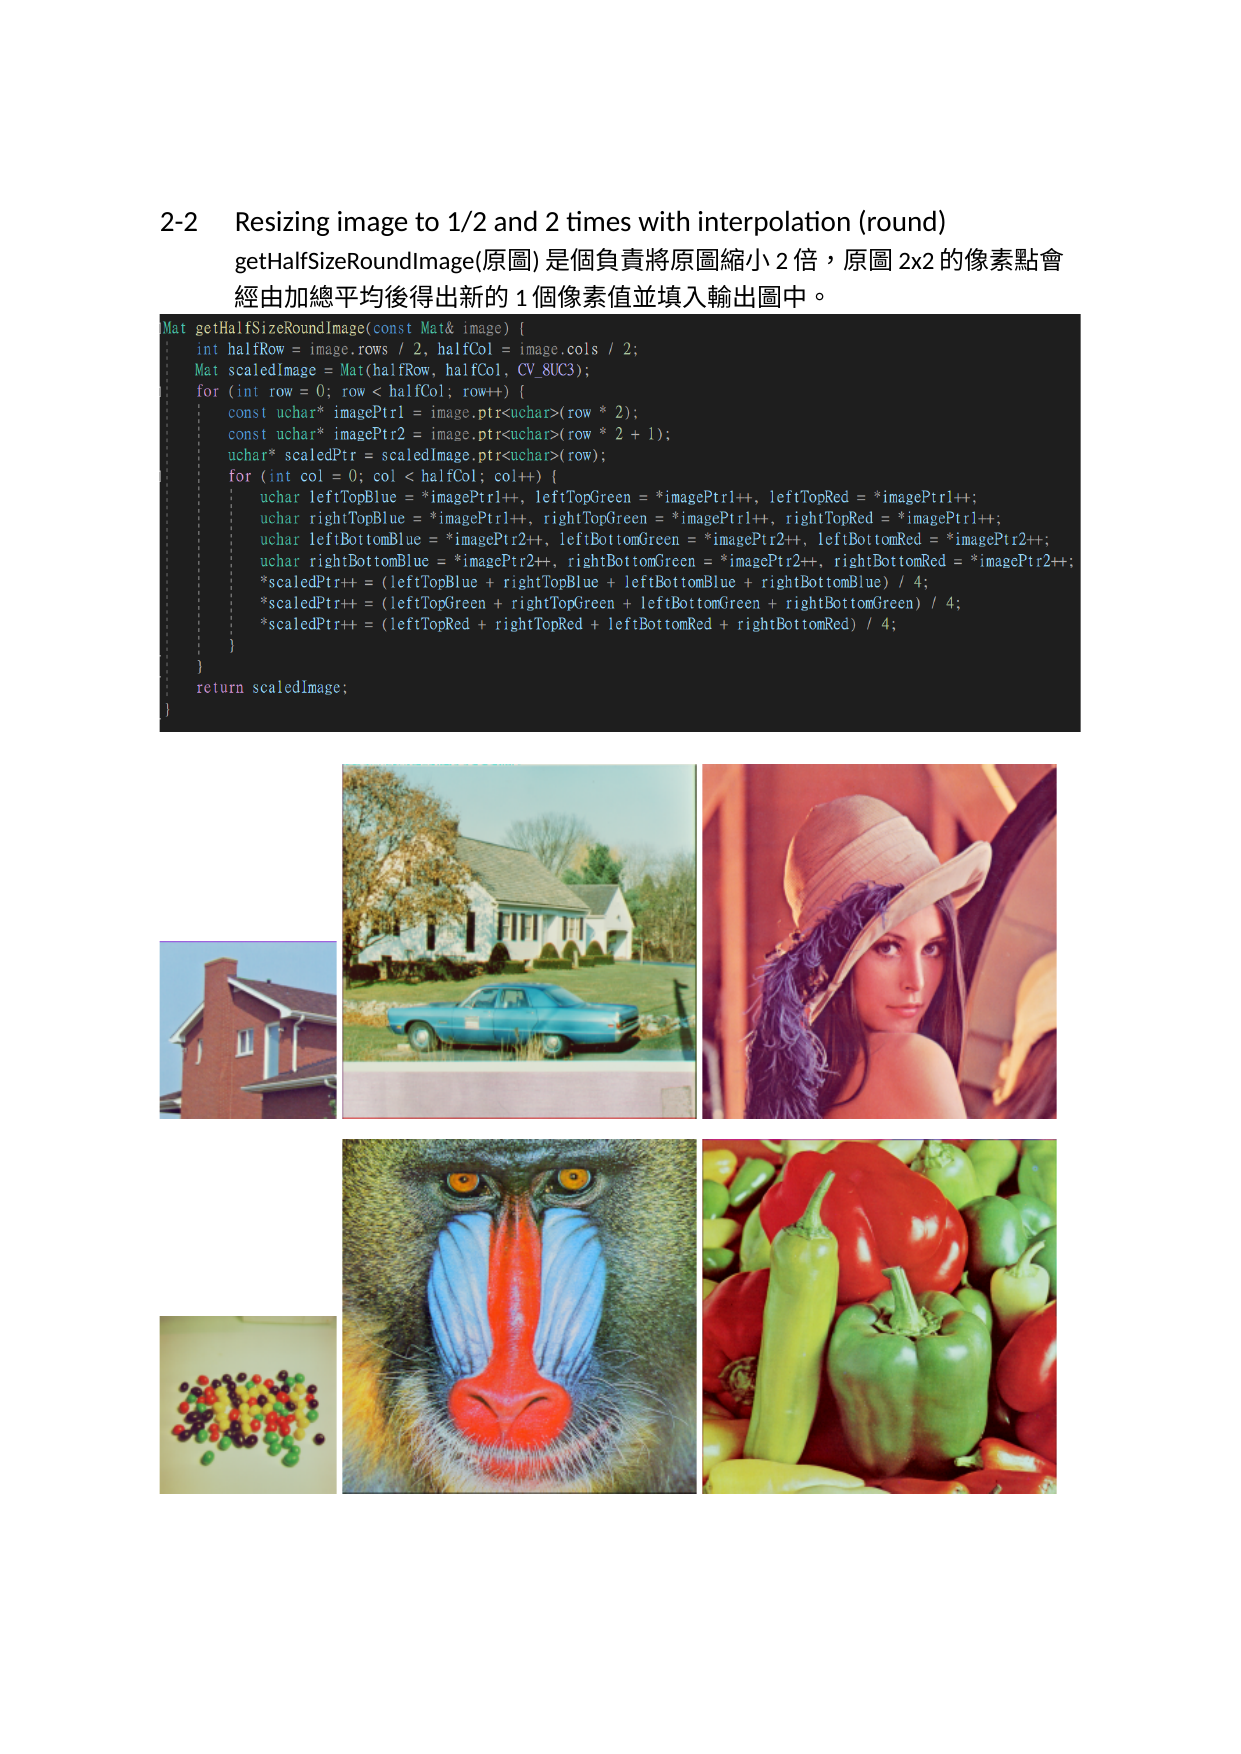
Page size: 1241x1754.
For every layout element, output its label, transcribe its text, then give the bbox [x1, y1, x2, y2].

picture [159, 314, 1081, 732]
picture [702, 1139, 1057, 1494]
list getHalfSizeRoundImage(原圖) 是個負責將原圖縮小2倍，原圖2x2的像素點會經由加總平均後得出新的1個像素值並填入輸出圖中。 [234, 239, 1081, 314]
picture [159, 941, 337, 1119]
picture [342, 1139, 697, 1494]
picture [342, 764, 697, 1119]
list Resizing image to 1/2 and 2 times with interpolation (round) [159, 202, 1081, 239]
picture [702, 764, 1057, 1119]
picture [159, 1316, 337, 1494]
